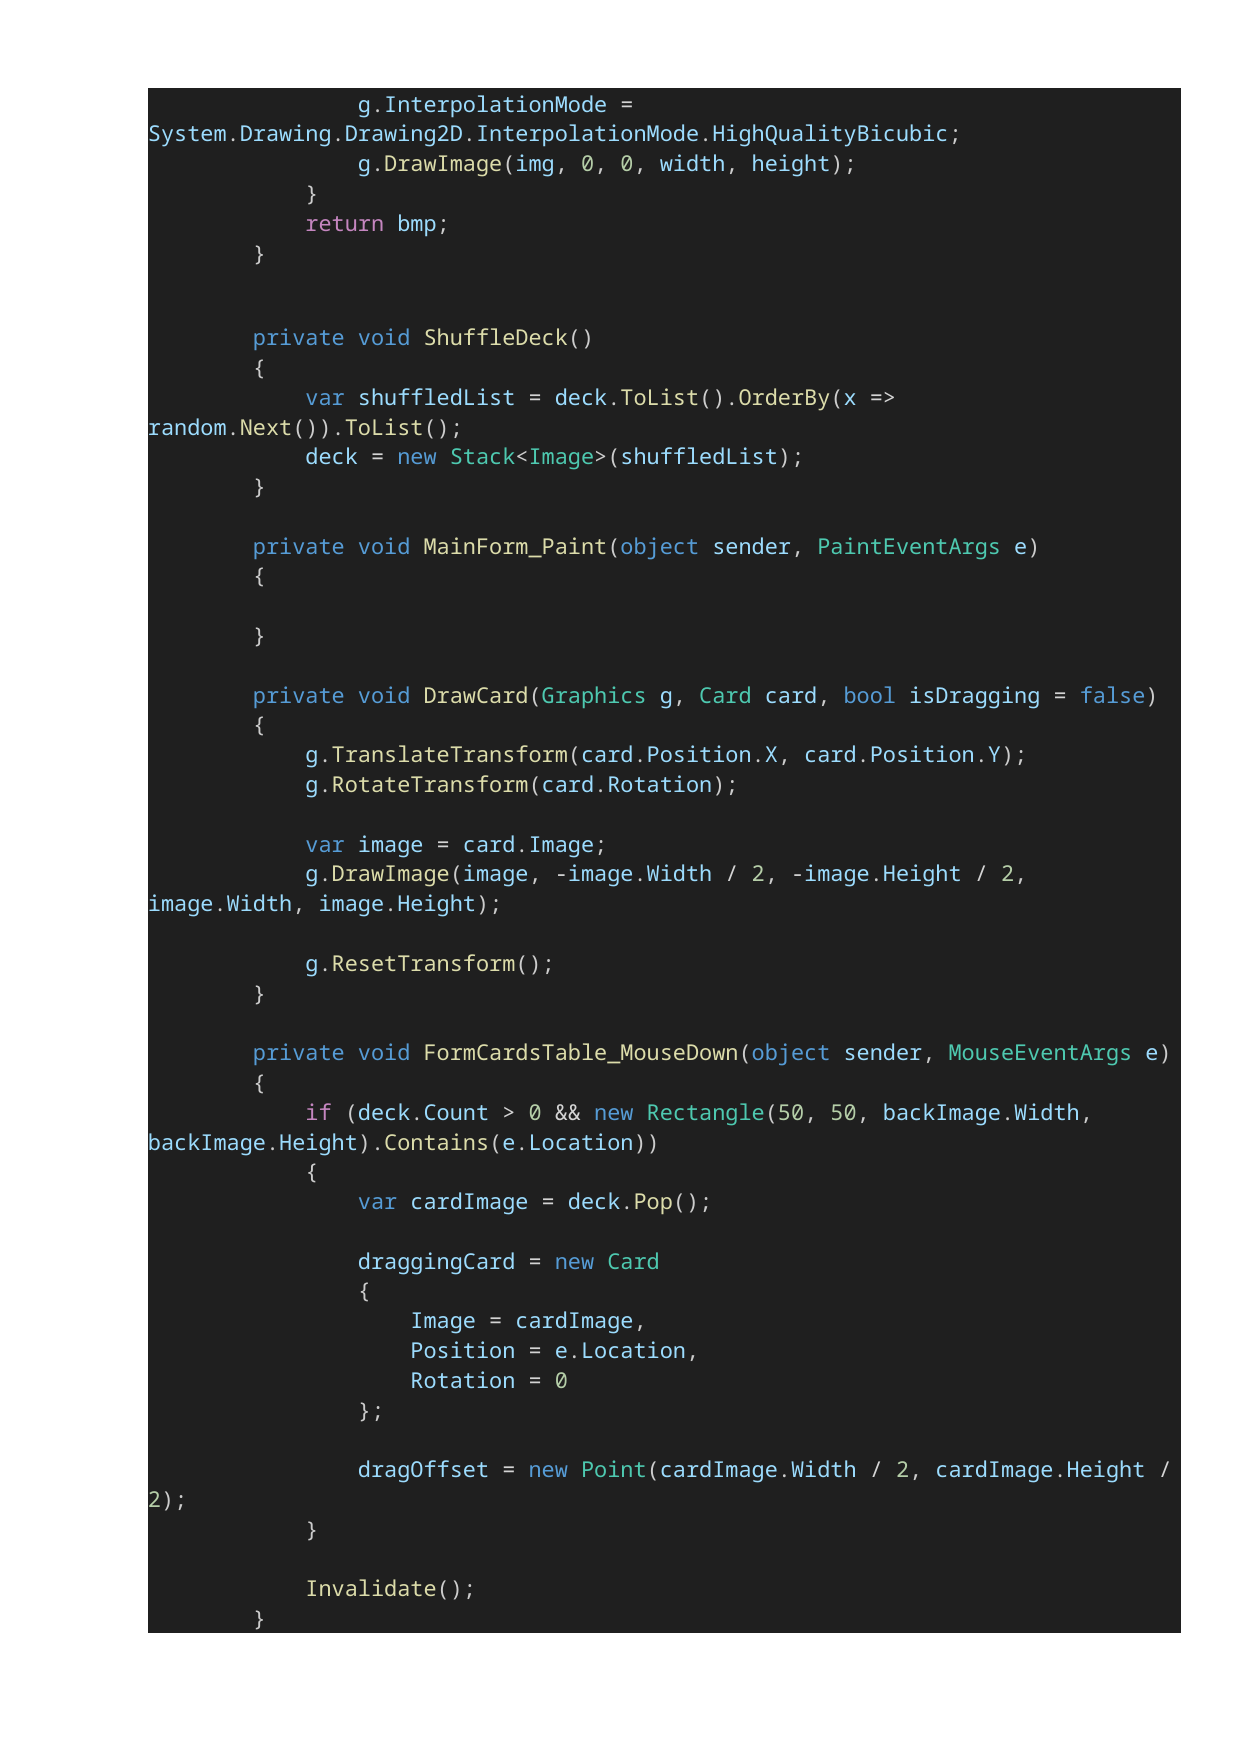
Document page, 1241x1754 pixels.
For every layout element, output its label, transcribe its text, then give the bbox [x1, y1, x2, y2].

text }; [148, 1394, 1181, 1424]
text } [148, 178, 1181, 208]
text } [148, 1603, 1181, 1633]
text g.ResetTransform(); [148, 948, 1181, 977]
text { [148, 1275, 1181, 1305]
text deck = new Stack<Image>(shuffledList); [148, 441, 1181, 471]
text } [148, 620, 1181, 650]
text g.TranslateTransform(card.Position.X, card.Position.Y); [148, 739, 1181, 769]
text draggingCard = new Card [148, 1246, 1181, 1275]
text } [148, 977, 1181, 1007]
text var image = card.Image; [148, 828, 1181, 858]
text Invalidate(); [148, 1573, 1181, 1603]
text { [148, 1067, 1181, 1097]
text g.InterpolationMode = System.Drawing.Drawing2D.InterpolationMode.HighQualityBicubic; [148, 88, 1181, 148]
text private void MainForm_Paint(object sender, PaintEventArgs e) [148, 531, 1181, 560]
text Rotation = 0 [148, 1365, 1181, 1394]
text { [148, 352, 1181, 382]
text { [148, 560, 1181, 590]
text private void FormCardsTable_MouseDown(object sender, MouseEventArgs e) [148, 1037, 1181, 1067]
text } [148, 237, 1181, 267]
text } [148, 1514, 1181, 1543]
text } [148, 471, 1181, 501]
text g.RotateTransform(card.Rotation); [148, 769, 1181, 799]
text if (deck.Count > 0 && new Rectangle(50, 50, backImage.Width, backImage.Height).Contains(e.Location)) [148, 1097, 1181, 1156]
text g.DrawImage(image, -image.Width / 2, -image.Height / 2, image.Width, image.Height); [148, 858, 1181, 918]
text Image = cardImage, [148, 1305, 1181, 1335]
text var cardImage = deck.Pop(); [148, 1186, 1181, 1216]
text g.DrawImage(img, 0, 0, width, height); [148, 148, 1181, 178]
text var shuffledList = deck.ToList().OrderBy(x => random.Next()).ToList(); [148, 382, 1181, 441]
text return bmp; [148, 208, 1181, 237]
text dragOffset = new Point(cardImage.Width / 2, cardImage.Height / 2); [148, 1454, 1181, 1514]
text Position = e.Location, [148, 1335, 1181, 1365]
text { [148, 709, 1181, 739]
text private void ShuffleDeck() [148, 322, 1181, 352]
text { [148, 1156, 1181, 1186]
text private void DrawCard(Graphics g, Card card, bool isDragging = false) [148, 679, 1181, 709]
